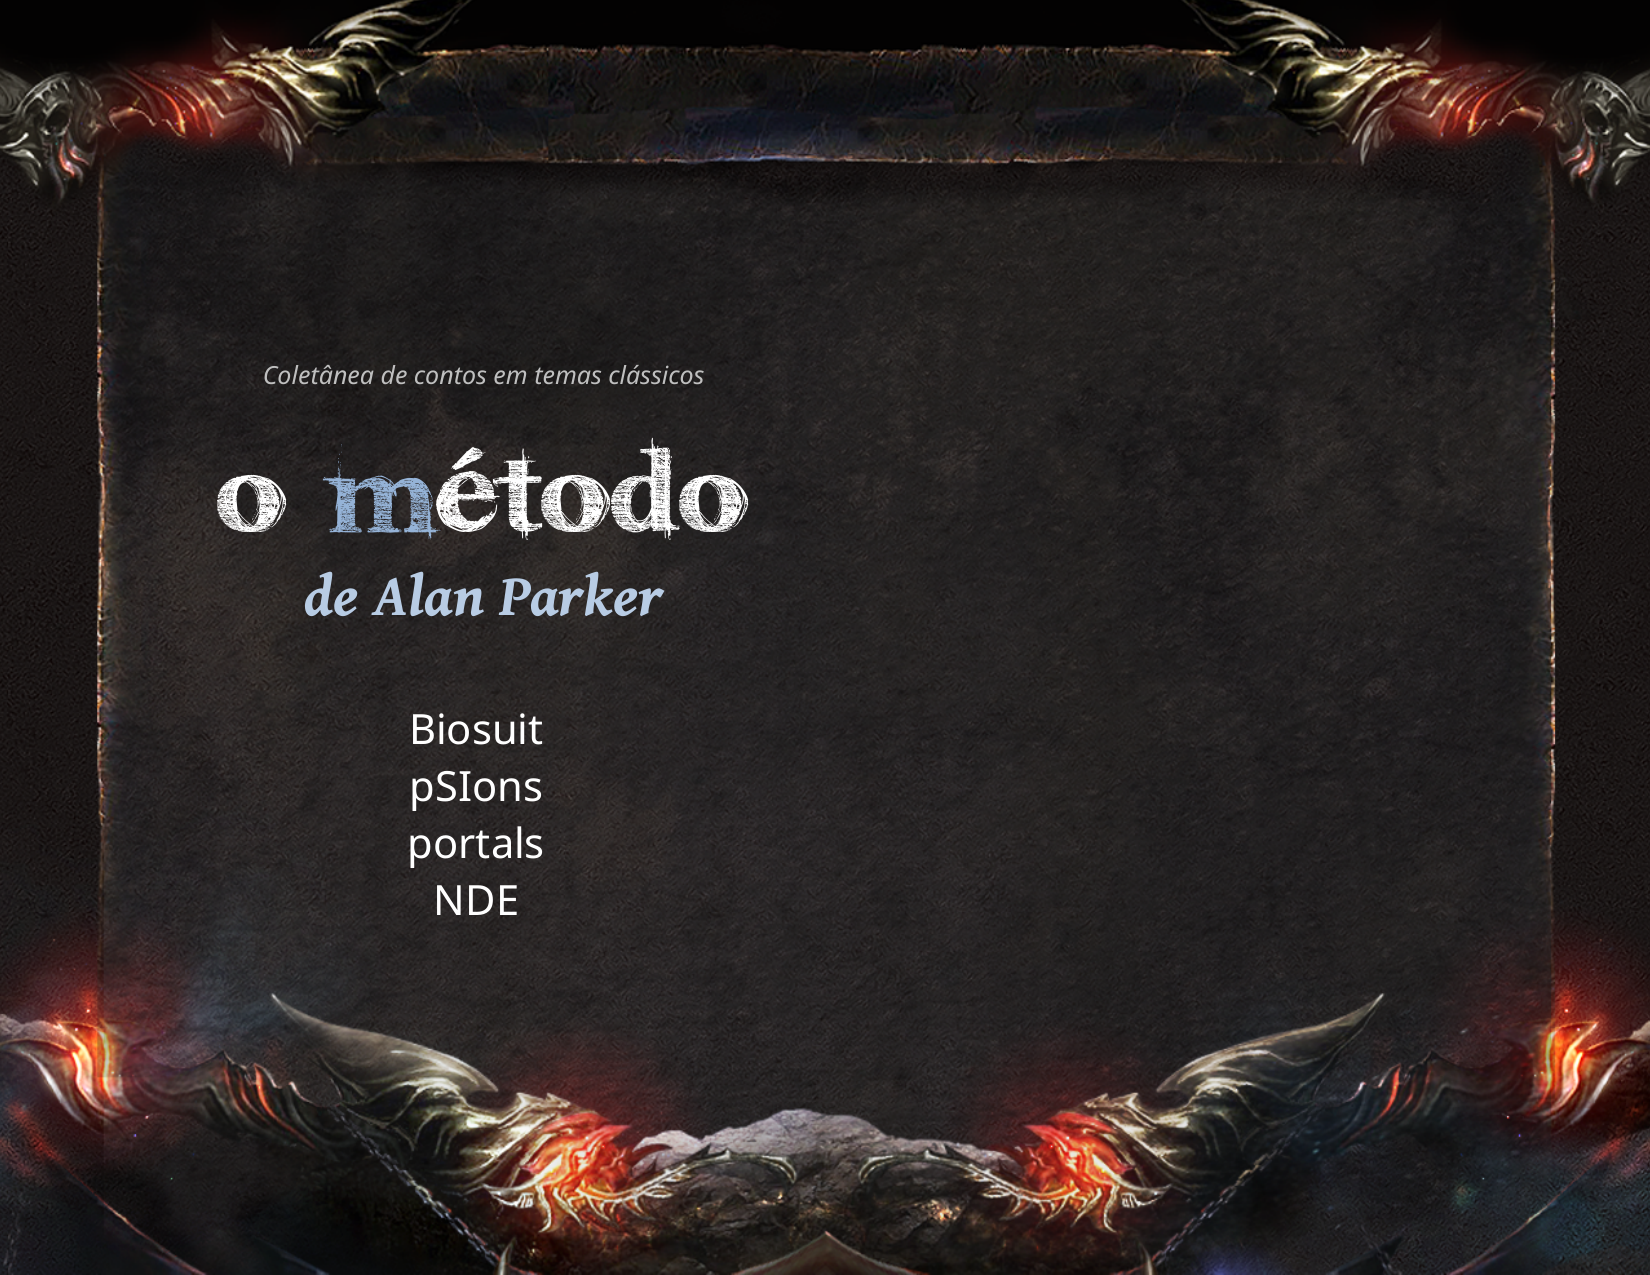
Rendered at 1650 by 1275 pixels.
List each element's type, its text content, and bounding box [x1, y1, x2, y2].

text o método [177, 392, 790, 564]
text Coletânea de contos em temas clássicos [177, 358, 790, 392]
text de Alan Parker [177, 564, 790, 632]
text NDE [162, 870, 790, 927]
text Biosuit [162, 700, 790, 757]
picture [0, 0, 1650, 1275]
text portals [162, 813, 790, 870]
text pSIons [162, 757, 790, 813]
